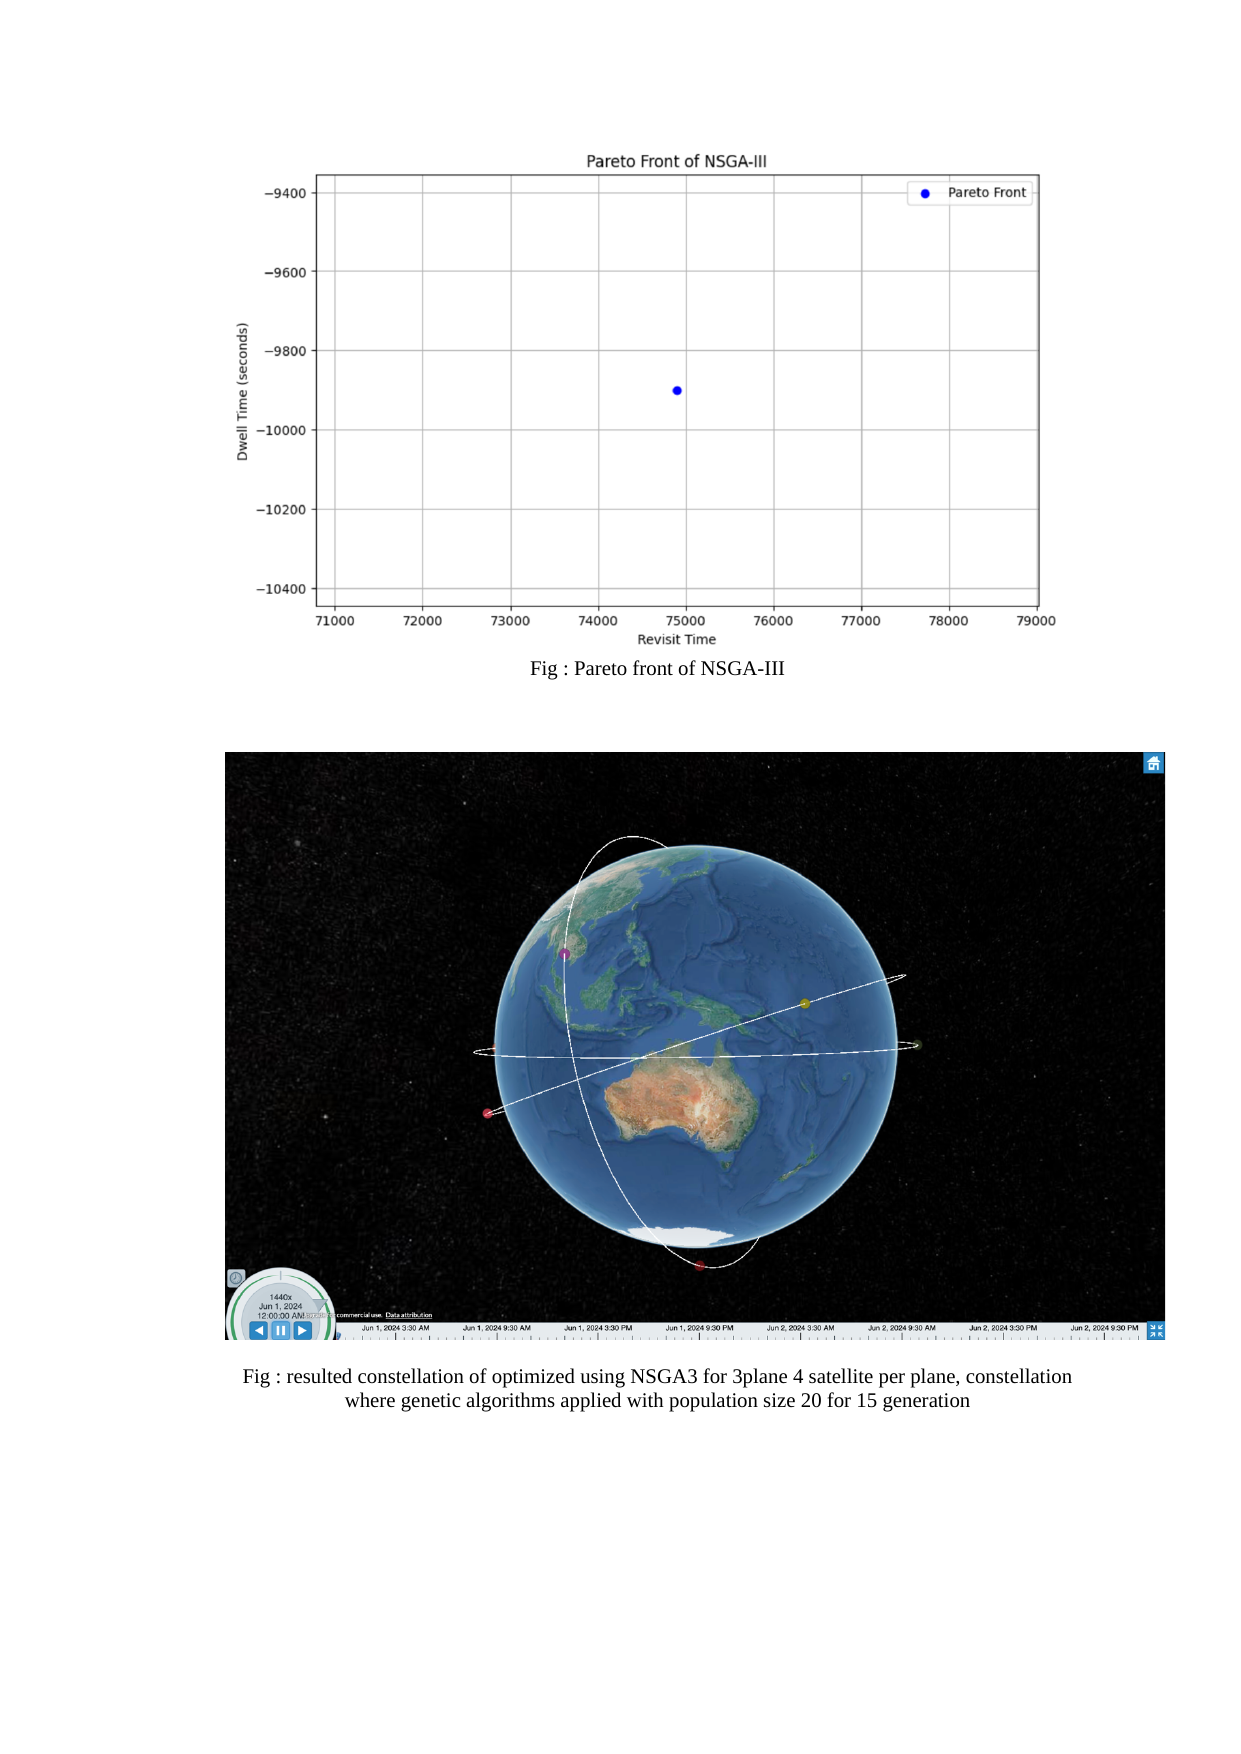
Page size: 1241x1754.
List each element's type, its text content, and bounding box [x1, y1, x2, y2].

list Fig : resulted constellation of optimized using NSGA3 for 3plane 4 satellite per plane, constellation where genetic algorithms applied with population size 20 for 15 generation [225, 1364, 1090, 1412]
picture [225, 752, 1166, 1340]
picture [225, 150, 1166, 656]
list Fig : Pareto front of NSGA-III [225, 656, 1090, 680]
